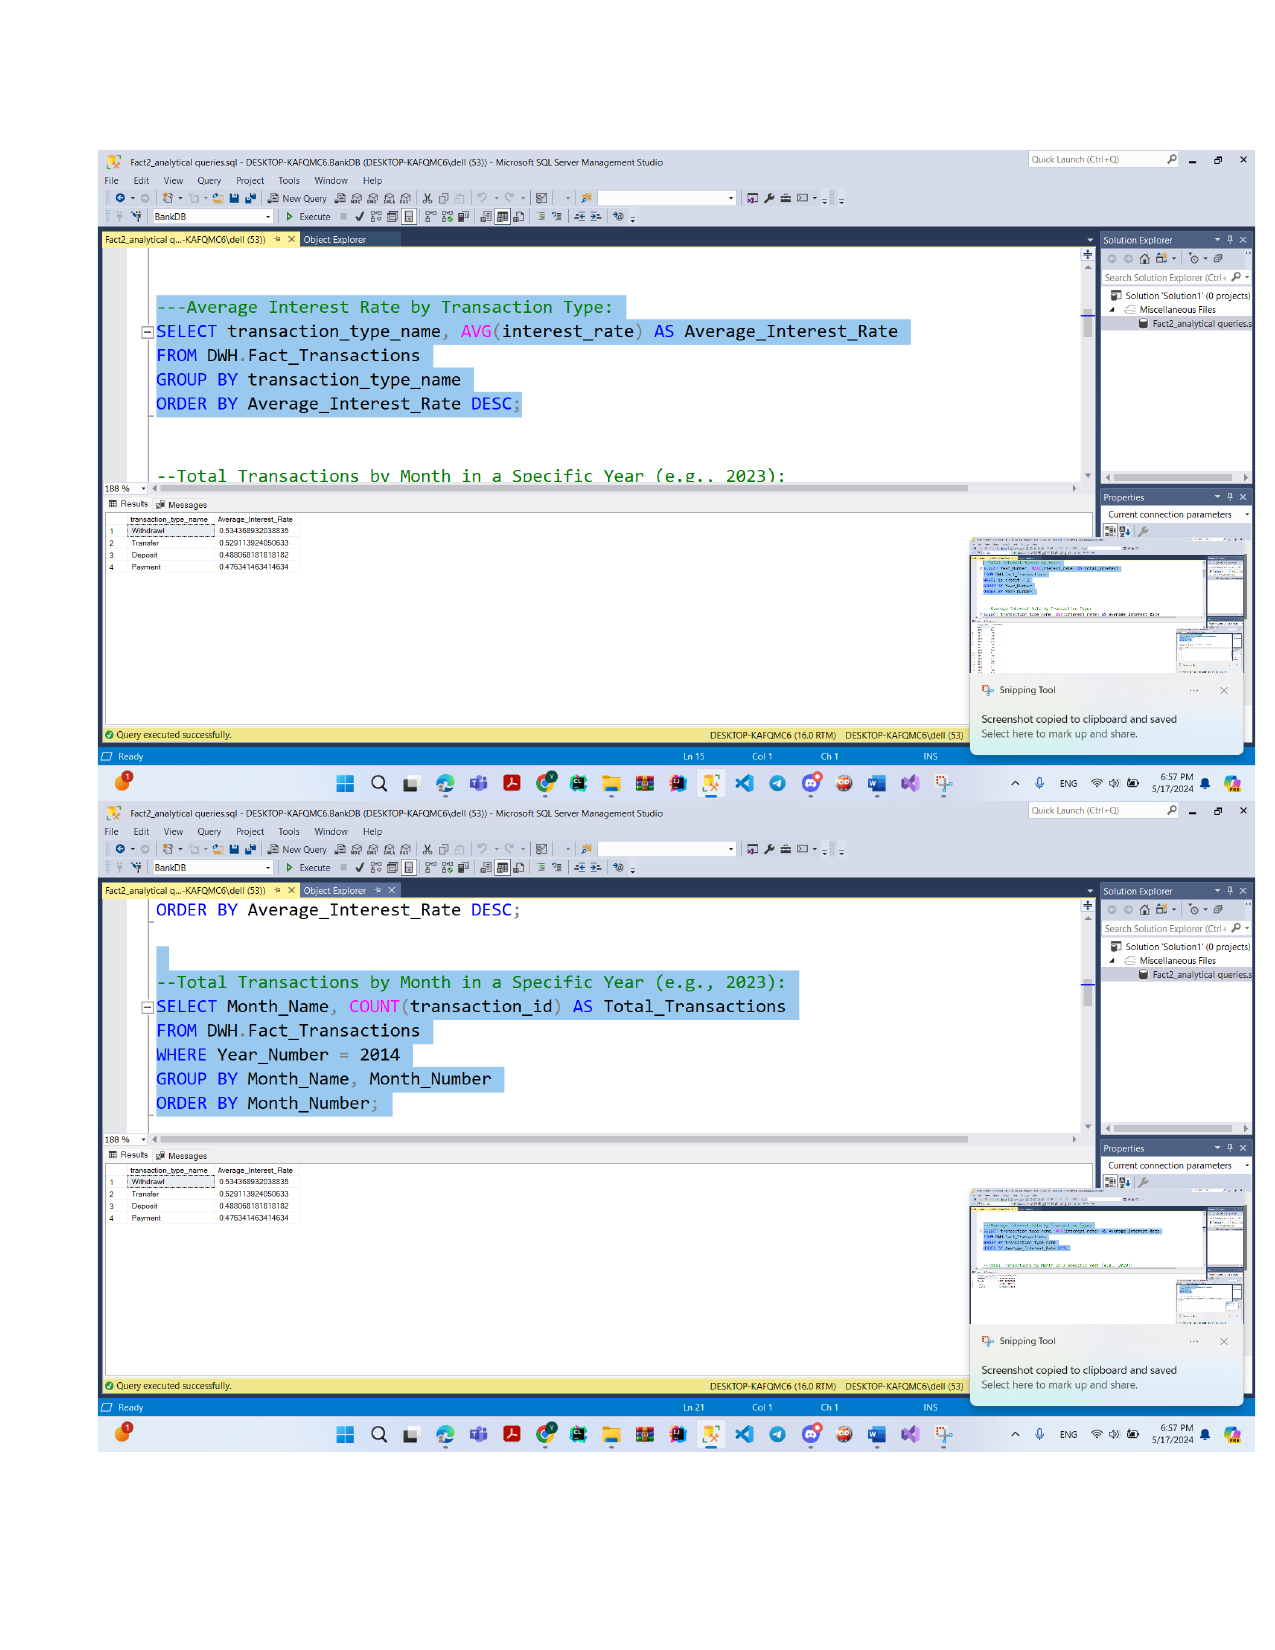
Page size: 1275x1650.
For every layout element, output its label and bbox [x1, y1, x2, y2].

picture [97, 150, 1256, 1452]
